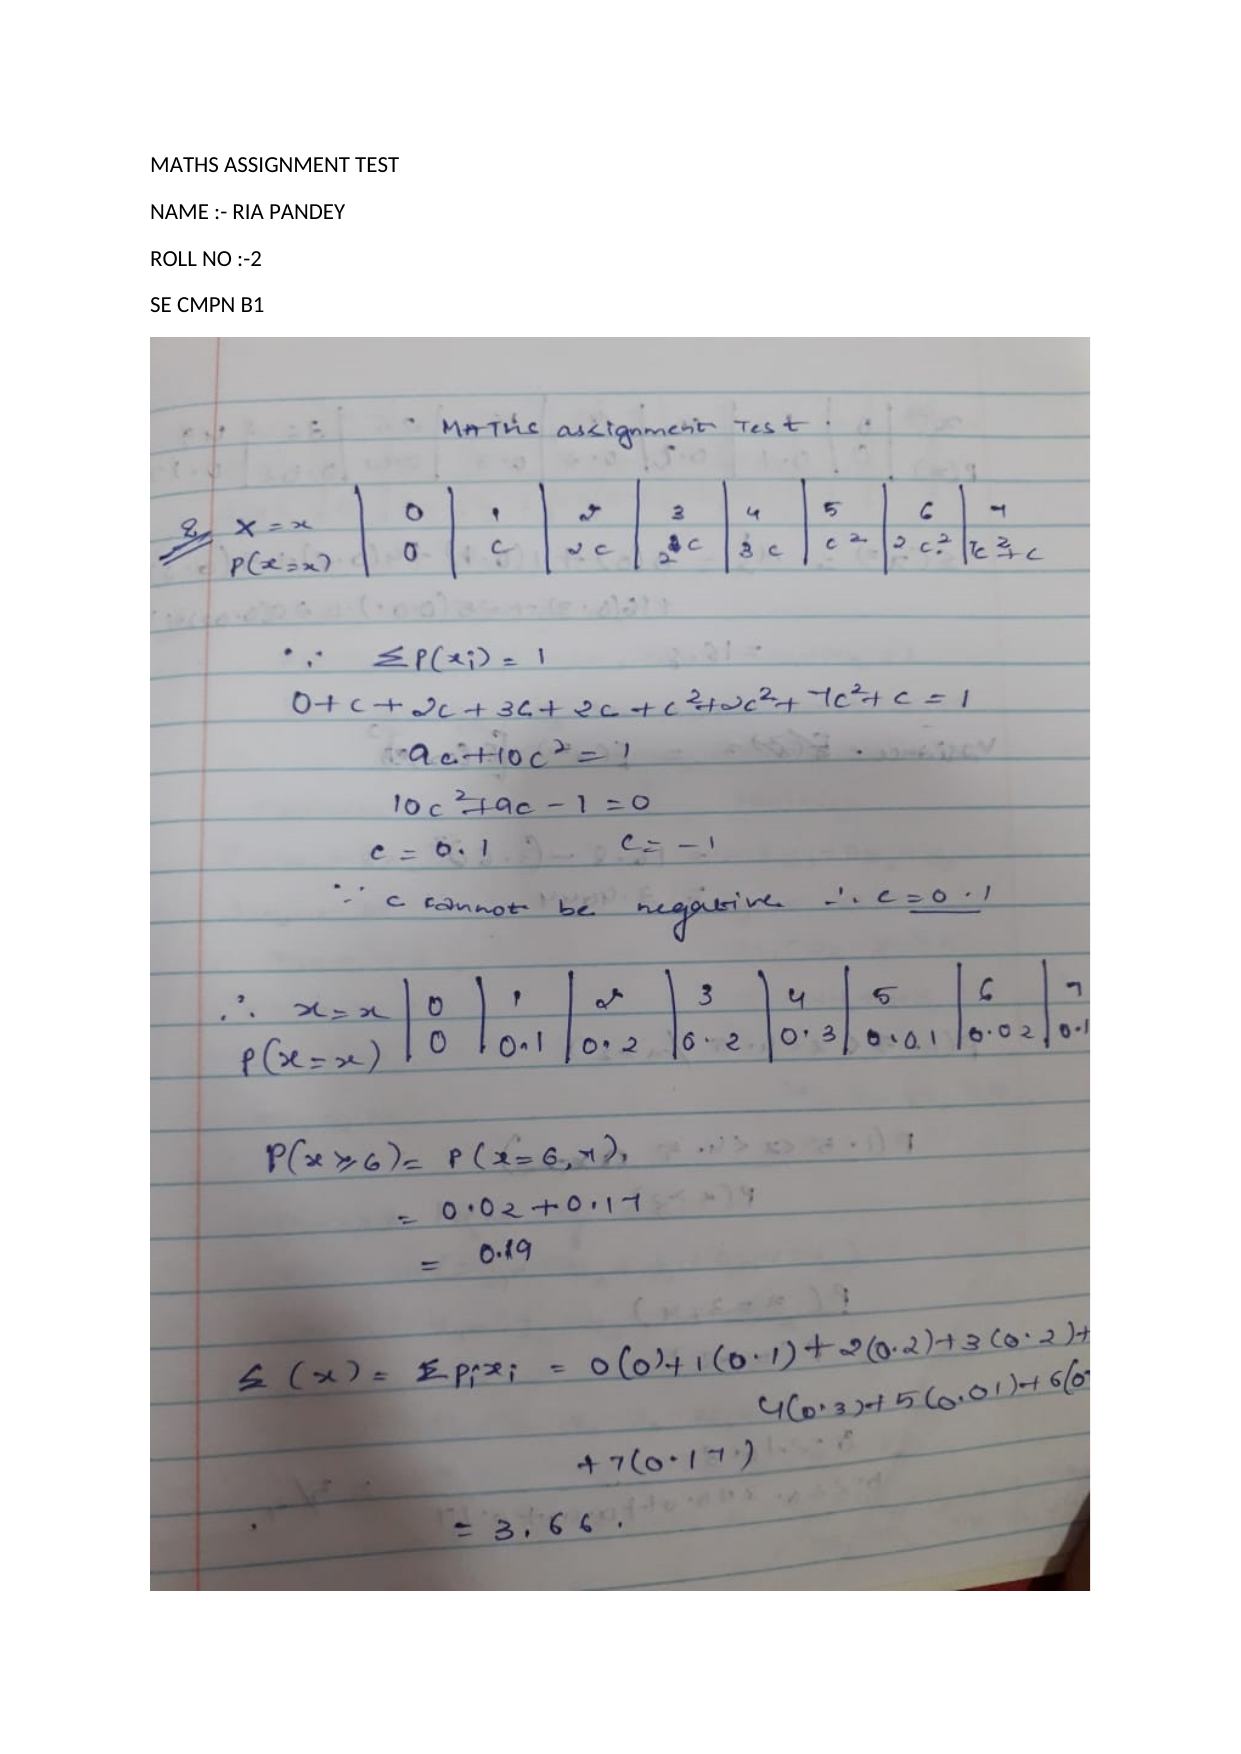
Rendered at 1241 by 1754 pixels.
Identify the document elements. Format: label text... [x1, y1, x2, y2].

text SE CMPN B1 [150, 291, 1090, 319]
picture [150, 337, 1091, 1591]
text MATHS ASSIGNMENT TEST [150, 150, 1090, 178]
text ROLL NO :-2 [150, 244, 1090, 272]
text NAME :- RIA PANDEY [150, 197, 1090, 225]
